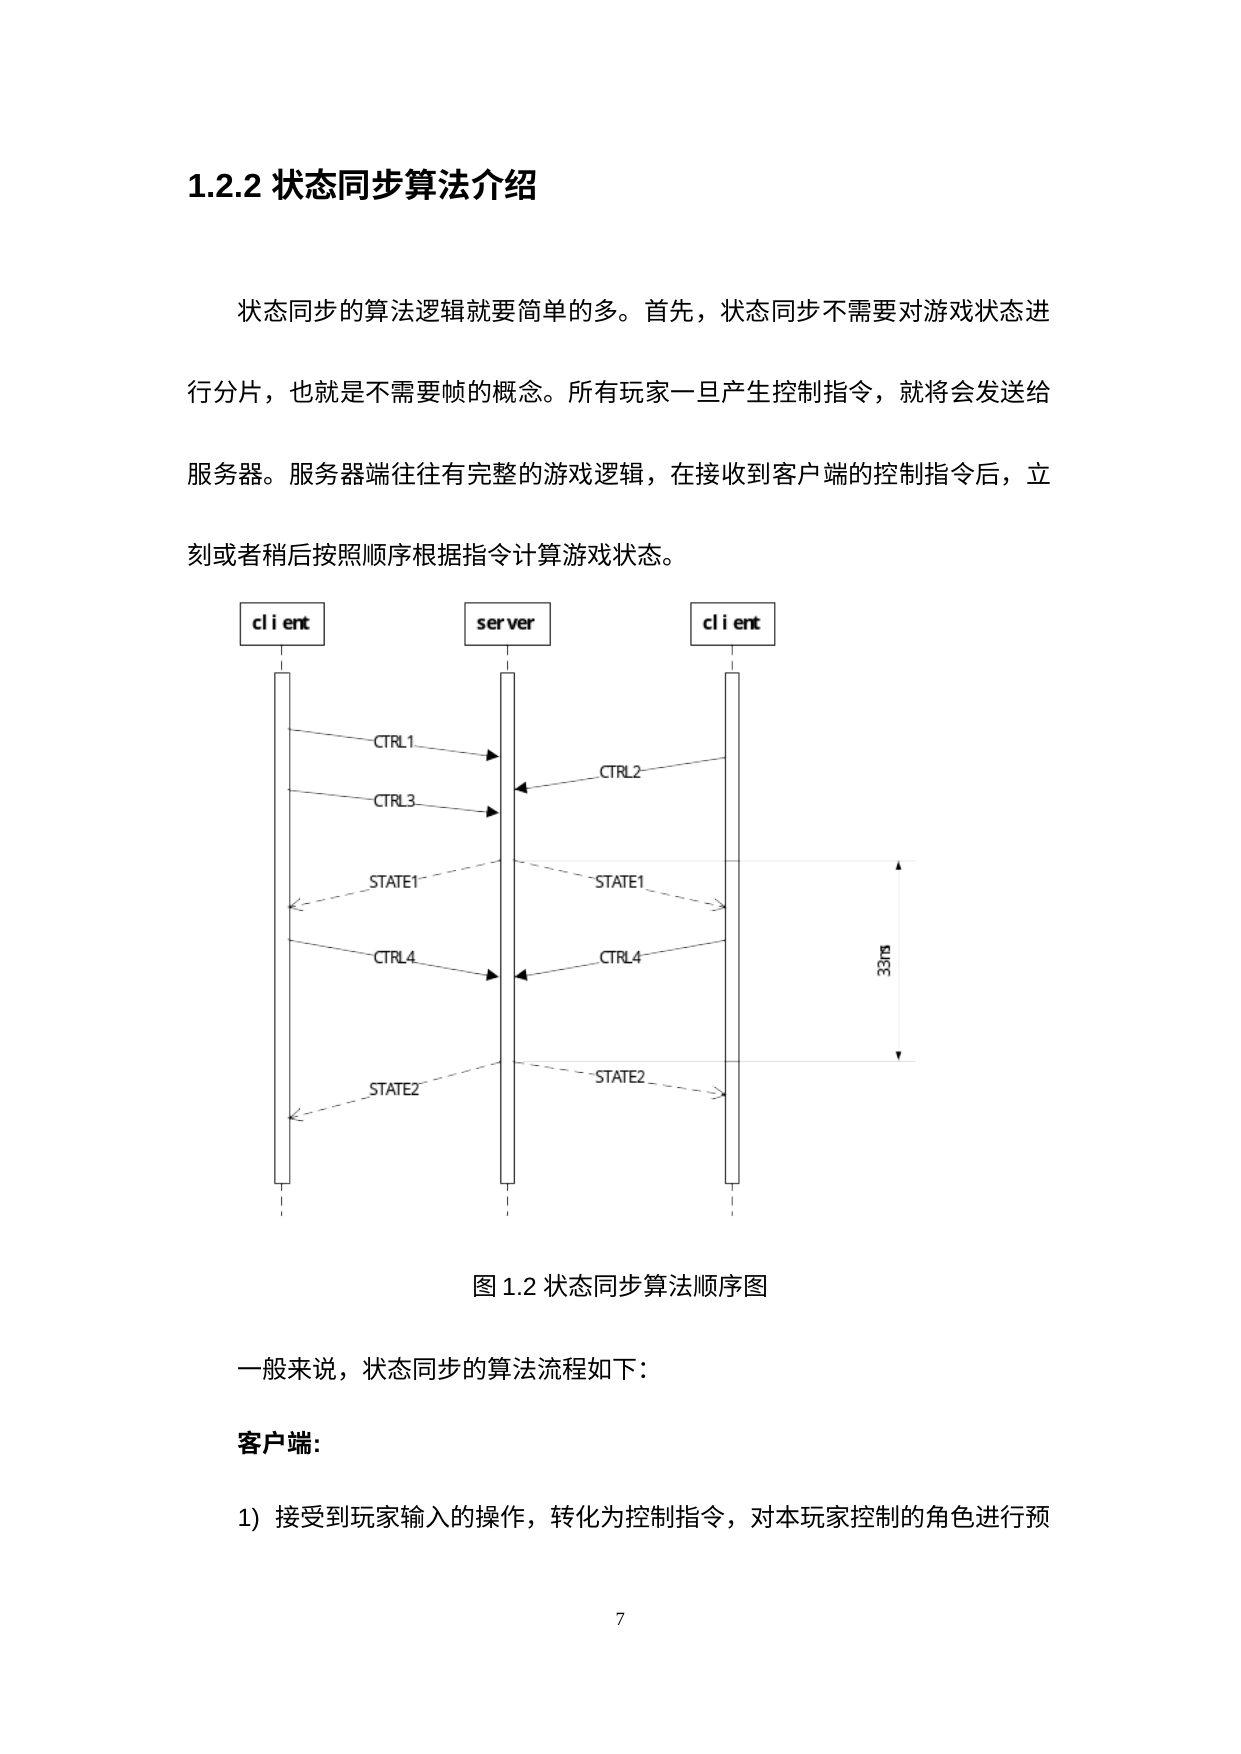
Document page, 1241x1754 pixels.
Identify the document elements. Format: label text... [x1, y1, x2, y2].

text 状态同步的算法逻辑就要简单的多。首先，状态同步不需要对游戏状态进行分片，也就是不需要帧的概念。所有玩家一旦产生控制指令，就将会发送给服务器。服务器端往往有完整的游戏逻辑，在接收到客户端的控制指令后，立刻或者稍后按照顺序根据指令计算游戏状态。 [187, 277, 1053, 586]
text 一般来说，状态同步的算法流程如下： [187, 1335, 1053, 1400]
text 图1.2 状态同步算法顺序图 [187, 1252, 1053, 1317]
text 客户端: [187, 1409, 1053, 1474]
subtitle 1.2.2 状态同步算法介绍 [187, 150, 1053, 215]
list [237, 1483, 1053, 1548]
